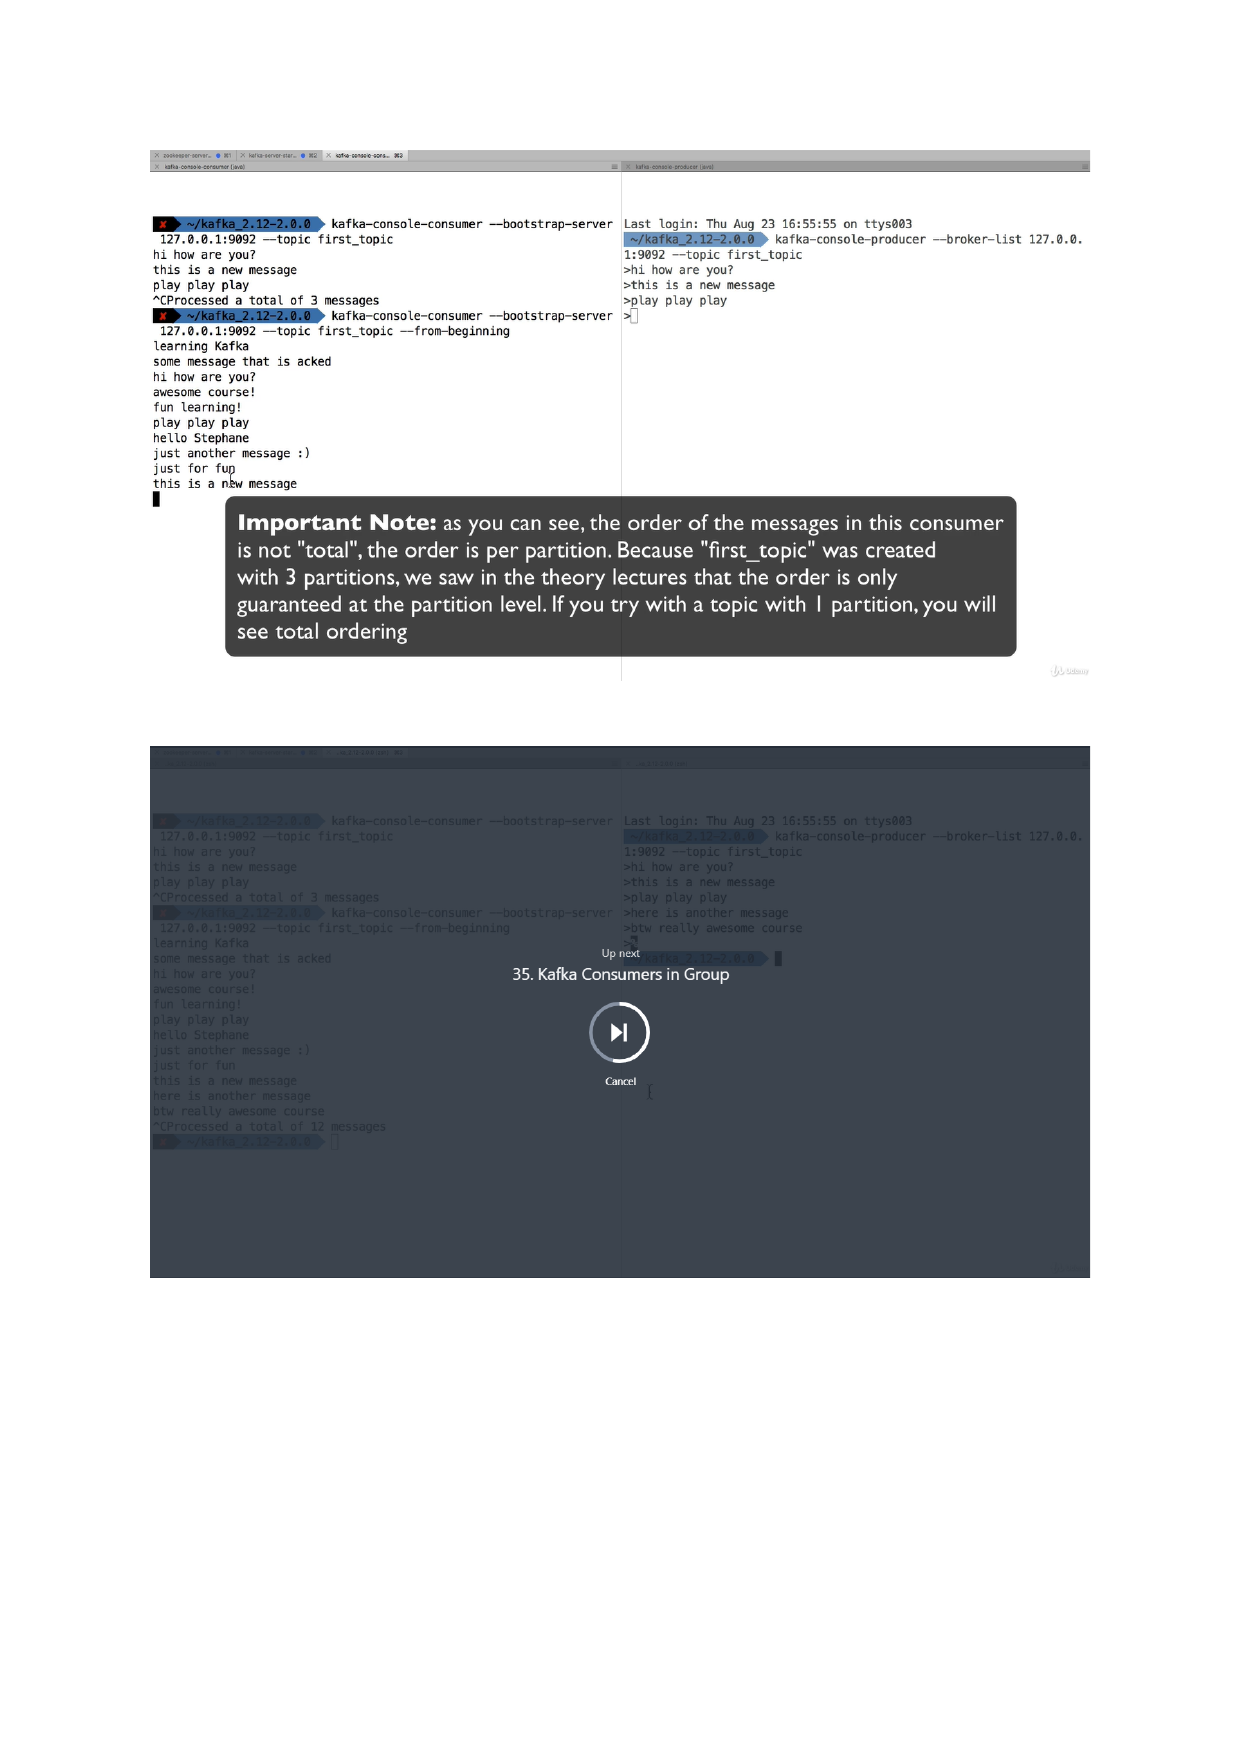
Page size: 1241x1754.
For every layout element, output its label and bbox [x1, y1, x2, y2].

picture [150, 746, 1091, 1278]
picture [150, 150, 1091, 681]
